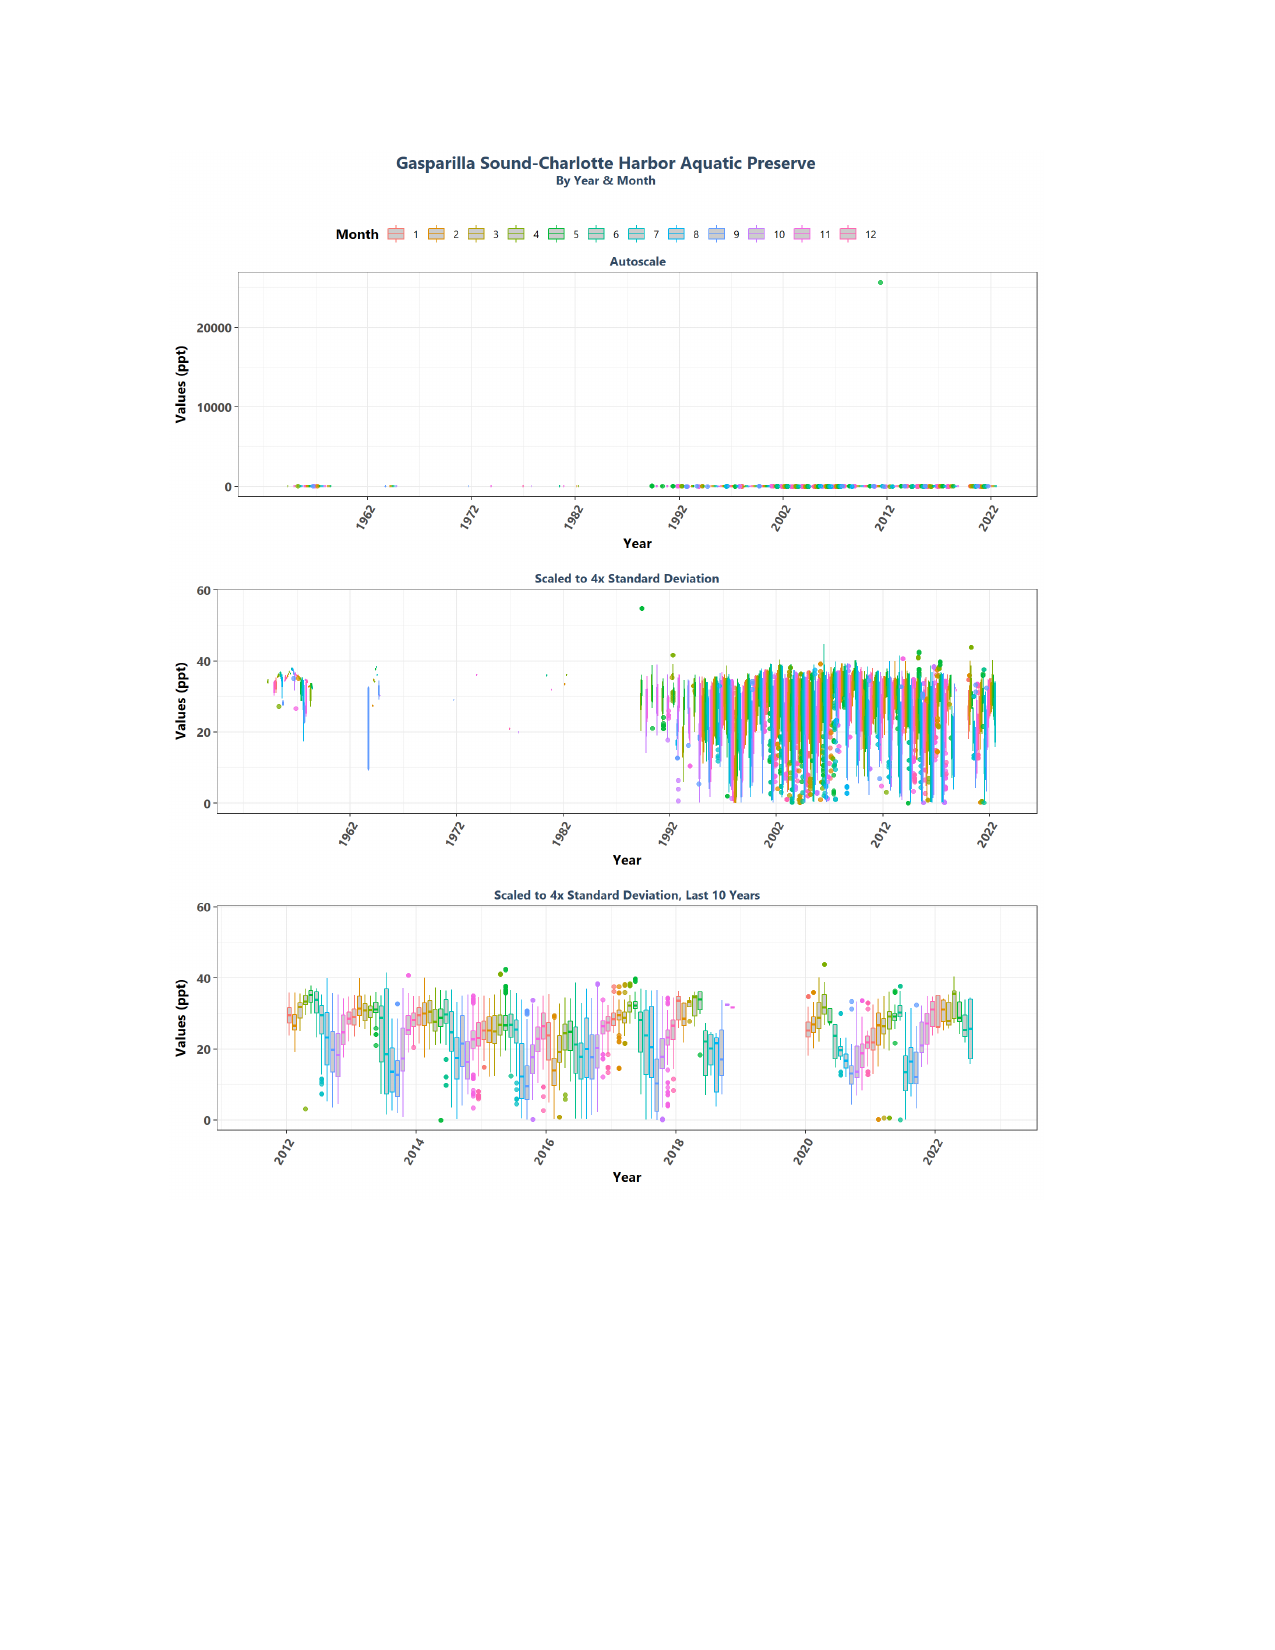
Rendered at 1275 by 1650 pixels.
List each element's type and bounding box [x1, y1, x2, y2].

picture [168, 150, 1044, 1200]
